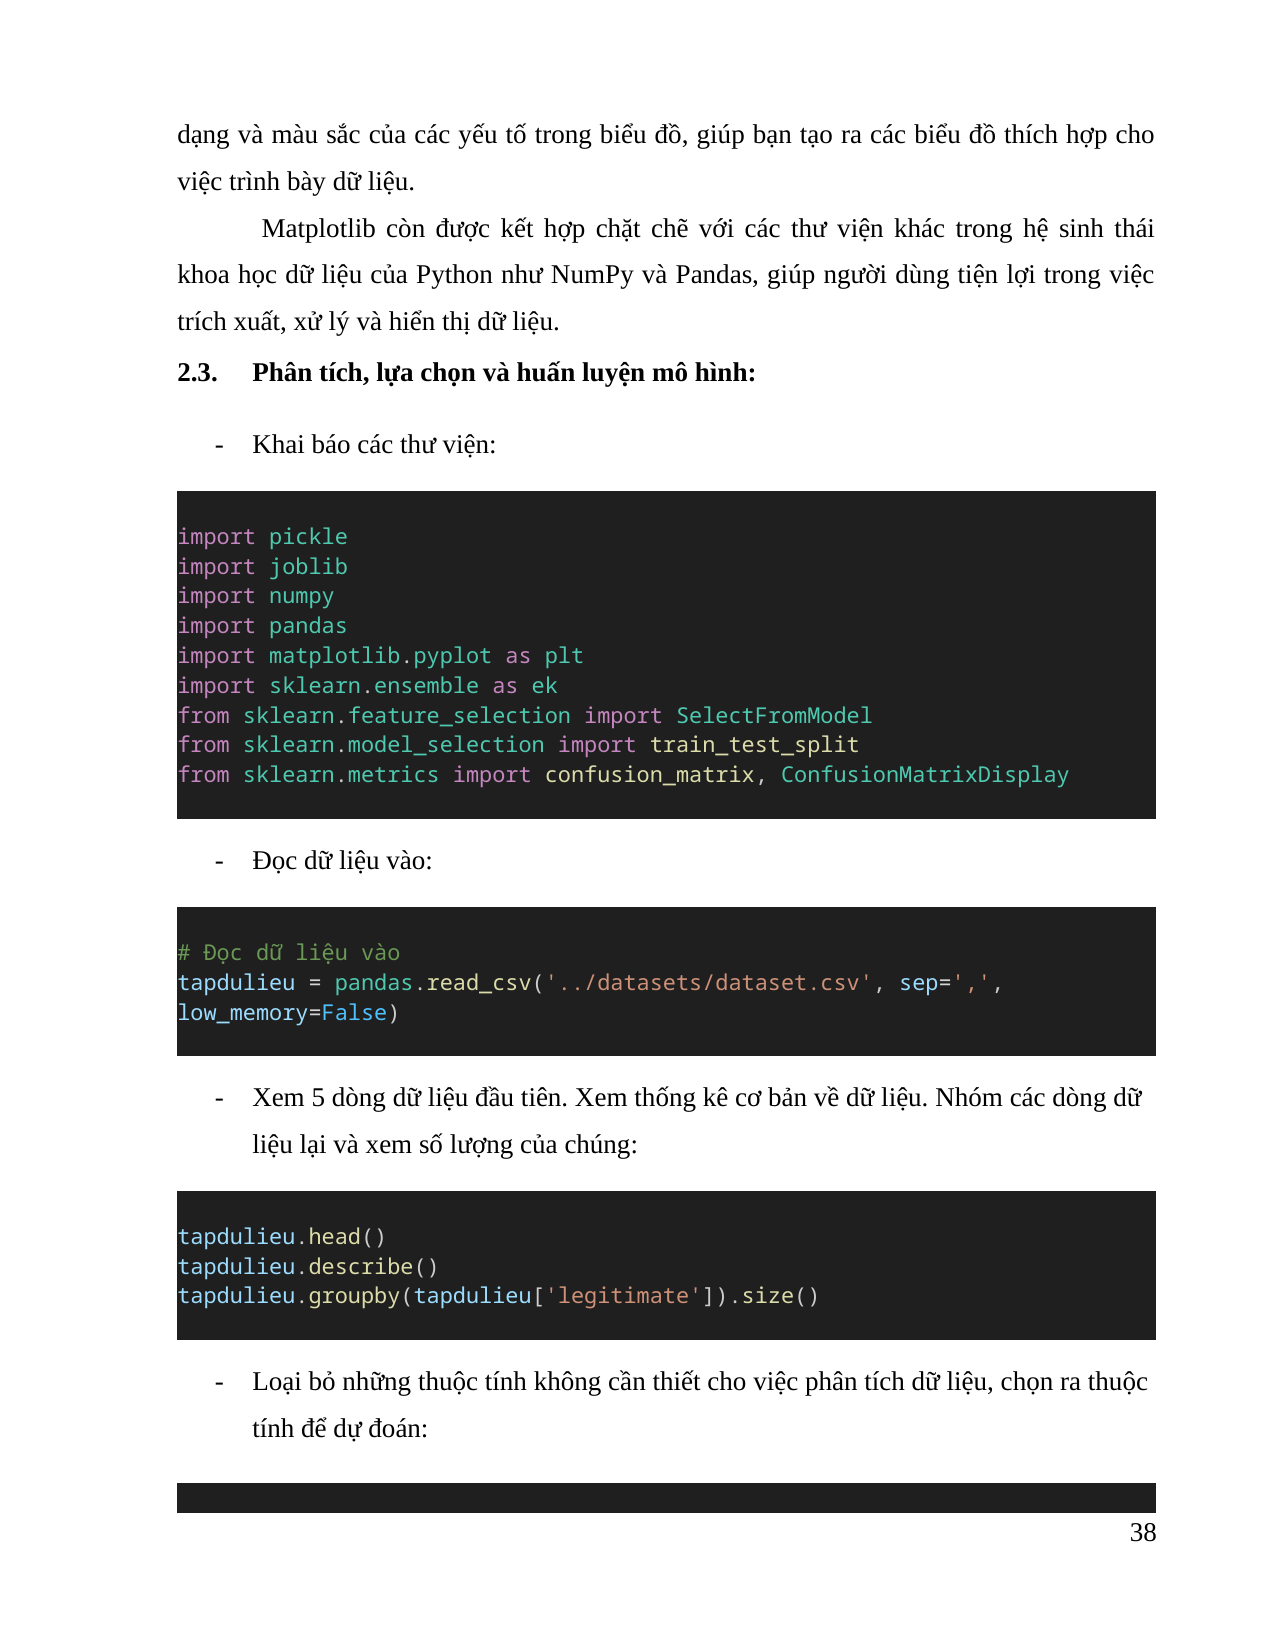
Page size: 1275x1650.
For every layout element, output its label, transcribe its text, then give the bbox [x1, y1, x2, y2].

text tapdulieu.head() [177, 1221, 1156, 1251]
list Đọc dữ liệu vào: [214, 844, 1156, 875]
text import numpy [177, 580, 1156, 610]
text import pickle [177, 521, 1156, 551]
list Khai báo các thư viện: [214, 428, 1156, 459]
list Loại bỏ những thuộc tính không cần thiết cho việc phân tích dữ liệu, chọn ra thuộc tính để dự đoán: [214, 1365, 1156, 1443]
text Matplotlib còn được kết hợp chặt chẽ với các thư viện khác trong hệ sinh thái khoa học dữ liệu của Python như NumPy và Pandas, giúp người dùng tiện lợi trong việc trích xuất, xử lý và hiển thị dữ liệu. [177, 212, 1156, 336]
list Xem 5 dòng dữ liệu đầu tiên. Xem thống kê cơ bản về dữ liệu. Nhóm các dòng dữ liệu lại và xem số lượng của chúng: [214, 1081, 1156, 1159]
text import joblib [177, 551, 1156, 580]
text import matplotlib.pyplot as plt [177, 640, 1156, 670]
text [177, 118, 1156, 196]
text from sklearn.metrics import confusion_matrix, ConfusionMatrixDisplay [177, 759, 1156, 789]
text from sklearn.feature_selection import SelectFromModel [177, 699, 1156, 729]
text tapdulieu.groupby(tapdulieu['legitimate']).size() [177, 1280, 1156, 1310]
subtitle Phân tích, lựa chọn và huấn luyện mô hình: [177, 356, 1156, 387]
text # Đọc dữ liệu vào [177, 937, 1156, 967]
text import sklearn.ensemble as ek [177, 670, 1156, 699]
text tapdulieu = pandas.read_csv('../datasets/dataset.csv', sep=',', low_memory=False) [177, 967, 1156, 1026]
text tapdulieu.describe() [177, 1251, 1156, 1280]
text import pandas [177, 610, 1156, 640]
text from sklearn.model_selection import train_test_split [177, 729, 1156, 759]
